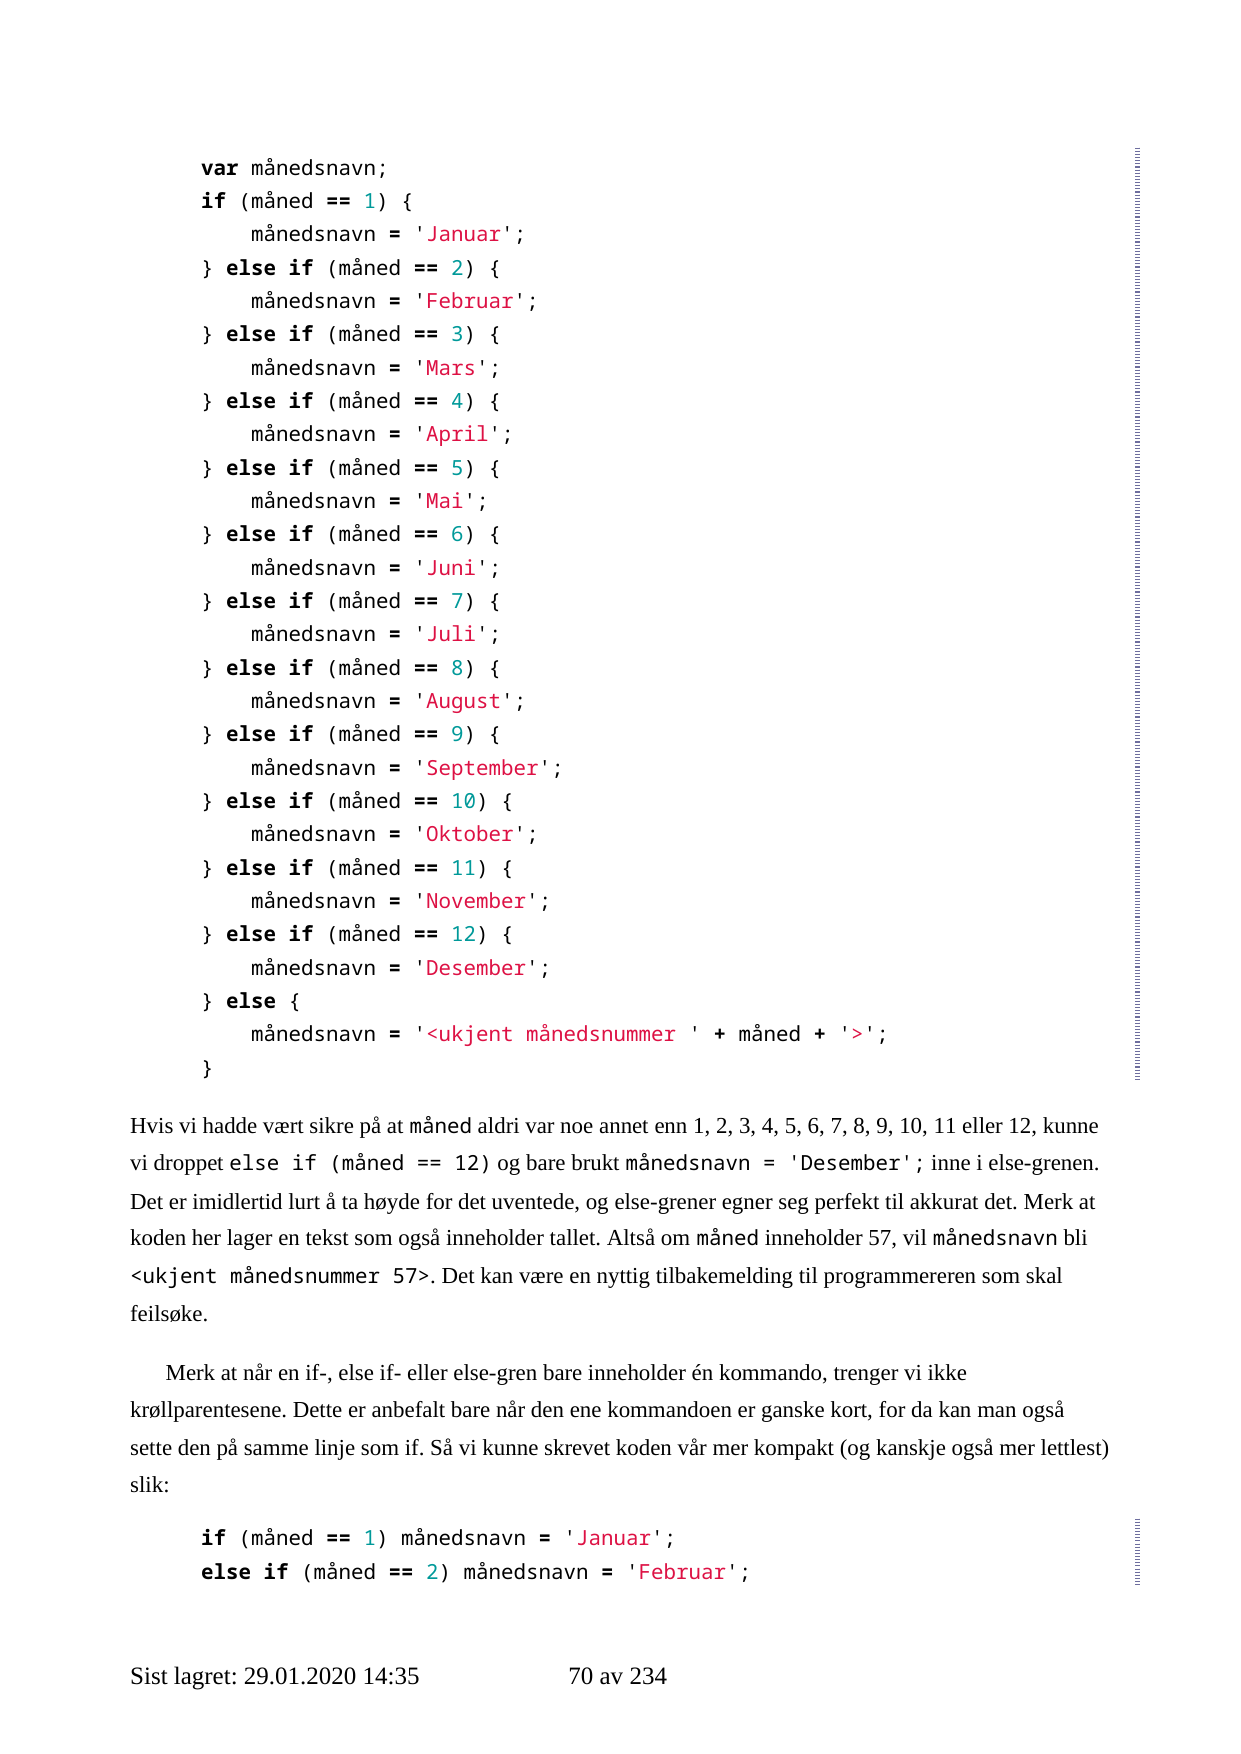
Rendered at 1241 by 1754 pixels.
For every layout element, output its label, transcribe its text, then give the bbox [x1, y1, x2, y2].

text var månedsnavn; if (måned == 1) { månedsnavn = 'Januar'; } else if (måned == 2) { månedsnavn = 'Februar'; } else if (måned == 3) { månedsnavn = 'Mars'; } else if (måned == 4) { månedsnavn = 'April'; } else if (måned == 5) { månedsnavn = 'Mai'; } else if (måned == 6) { månedsnavn = 'Juni'; } else if (måned == 7) { månedsnavn = 'Juli'; } else if (måned == 8) { månedsnavn = 'August'; } else if (måned == 9) { månedsnavn = 'September'; } else if (måned == 10) { månedsnavn = 'Oktober'; } else if (måned == 11) { månedsnavn = 'November'; } else if (måned == 12) { månedsnavn = 'Desember'; } else { månedsnavn = '<ukjent månedsnummer ' + måned + '>'; } [201, 148, 1140, 1081]
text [201, 1518, 1140, 1585]
text Hvis vi hadde vært sikre på at måned aldri var noe annet enn 1, 2, 3, 4, 5, 6, 7, 8, 9, 10, 11 eller 12, kunne vi droppet else if (måned == 12) og bare brukt månedsnavn = 'Desember'; inne i else-grenen. Det er imidlertid lurt å ta høyde for det uventede, og else-grener egner seg perfekt til akkurat det. Merk at koden her lager en tekst som også inneholder tallet. Altså om måned inneholder 57, vil månedsnavn bli <ukjent månedsnummer 57>. Det kan være en nyttig tilbakemelding til programmereren som skal feilsøke. [130, 1102, 1110, 1327]
text Merk at når en if-, else if- eller else-gren bare inneholder én kommando, trenger vi ikke krøllparentesene. Dette er anbefalt bare når den ene kommandoen er ganske kort, for da kan man også sette den på samme linje som if. Så vi kunne skrevet koden vår mer kompakt (og kanskje også mer lettlest) slik: [130, 1348, 1110, 1498]
